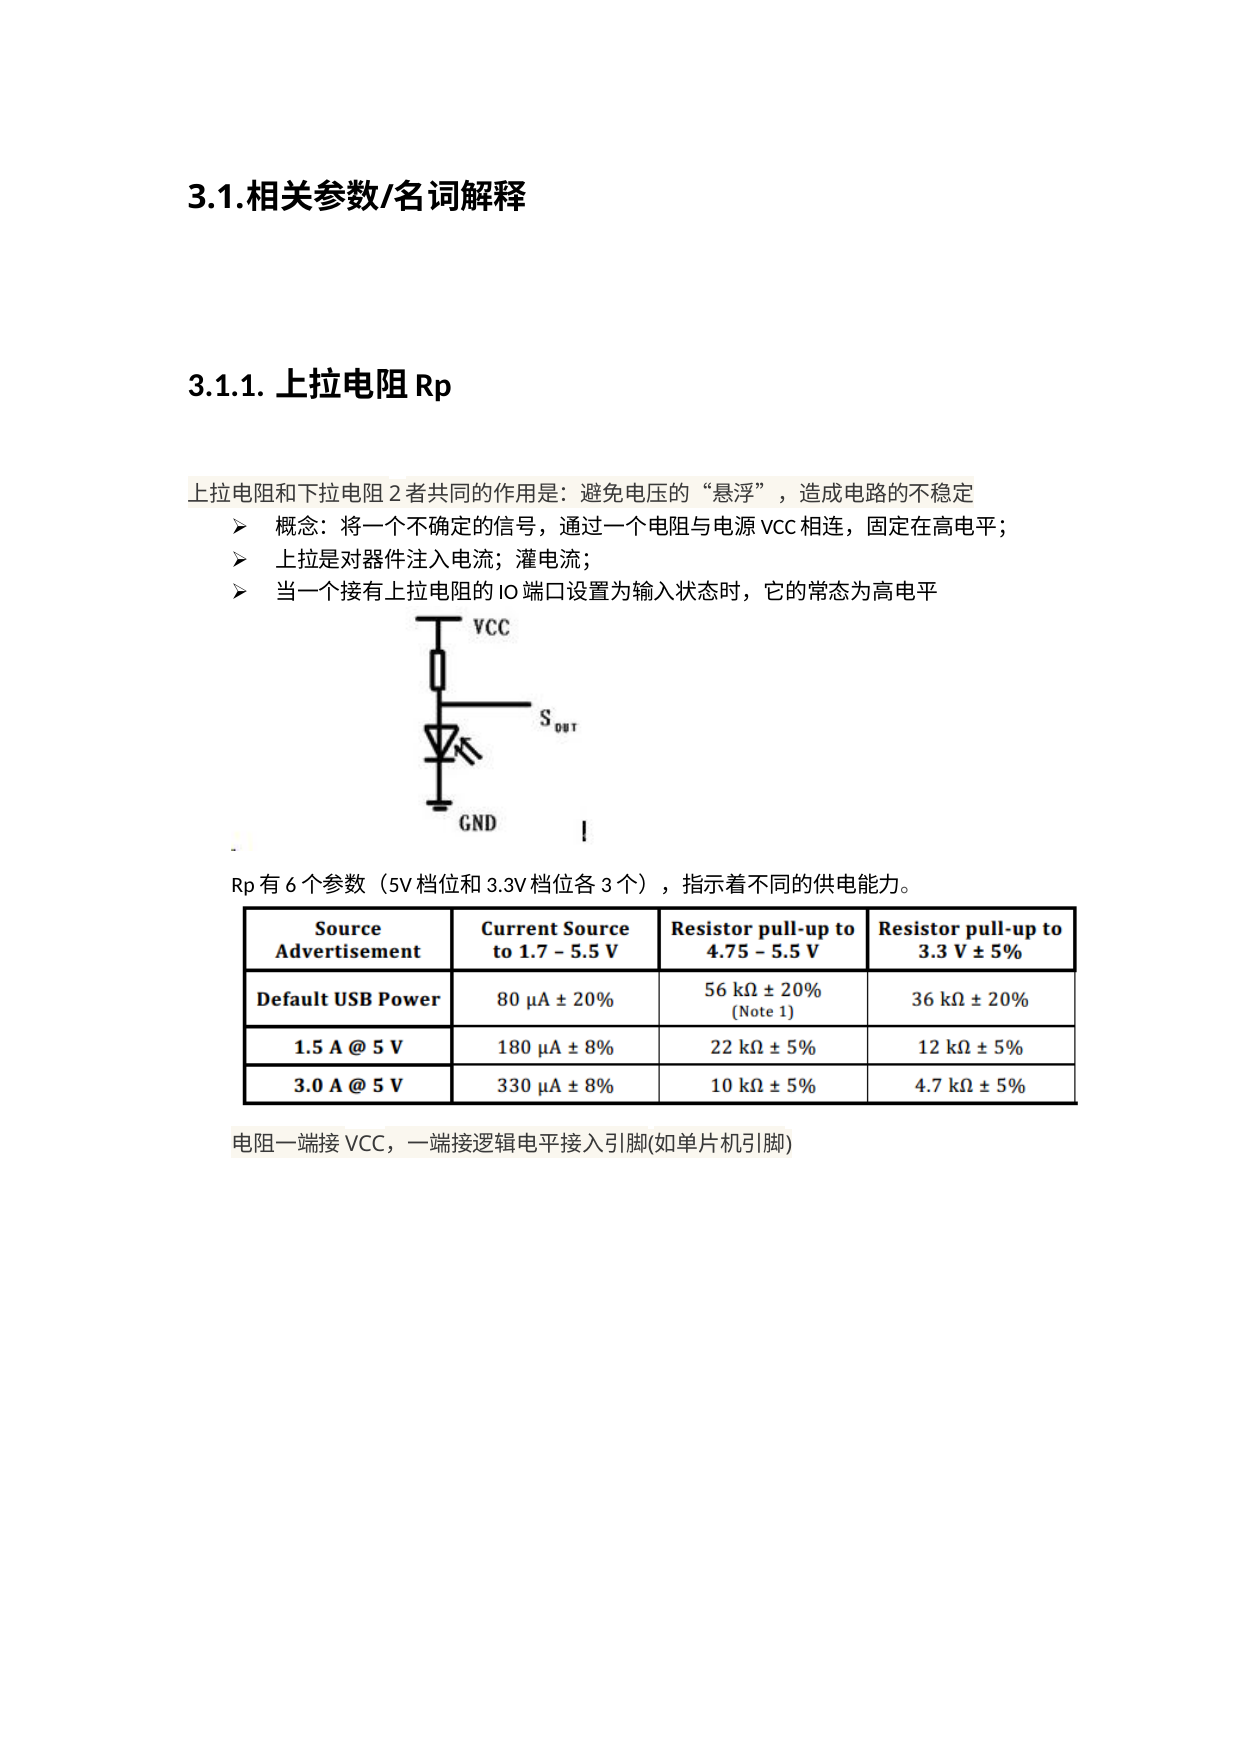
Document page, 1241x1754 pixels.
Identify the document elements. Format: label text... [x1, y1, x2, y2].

text 上拉电阻和下拉电阻2者共同的作用是：避免电压的“悬浮”，造成电路的不稳定 [187, 476, 1053, 509]
list 当一个接有上拉电阻的IO端口设置为输入状态时，它的常态为高电平 [231, 574, 1053, 606]
list 上拉是对器件注入电流；灌电流； [231, 541, 1053, 574]
subtitle 相关参数/名词解释 [187, 162, 1053, 227]
picture [231, 606, 705, 851]
text Rp有6个参数（5V档位和3.3V档位各3个），指示着不同的供电能力。 [187, 866, 1053, 899]
subtitle 上拉电阻Rp [187, 349, 1053, 414]
text 电阻一端接VCC，一端接逻辑电平接入引脚(如单片机引脚) [187, 1126, 1053, 1159]
picture [231, 898, 1097, 1116]
list 概念：将一个不确定的信号，通过一个电阻与电源VCC相连，固定在高电平； [231, 509, 1053, 541]
